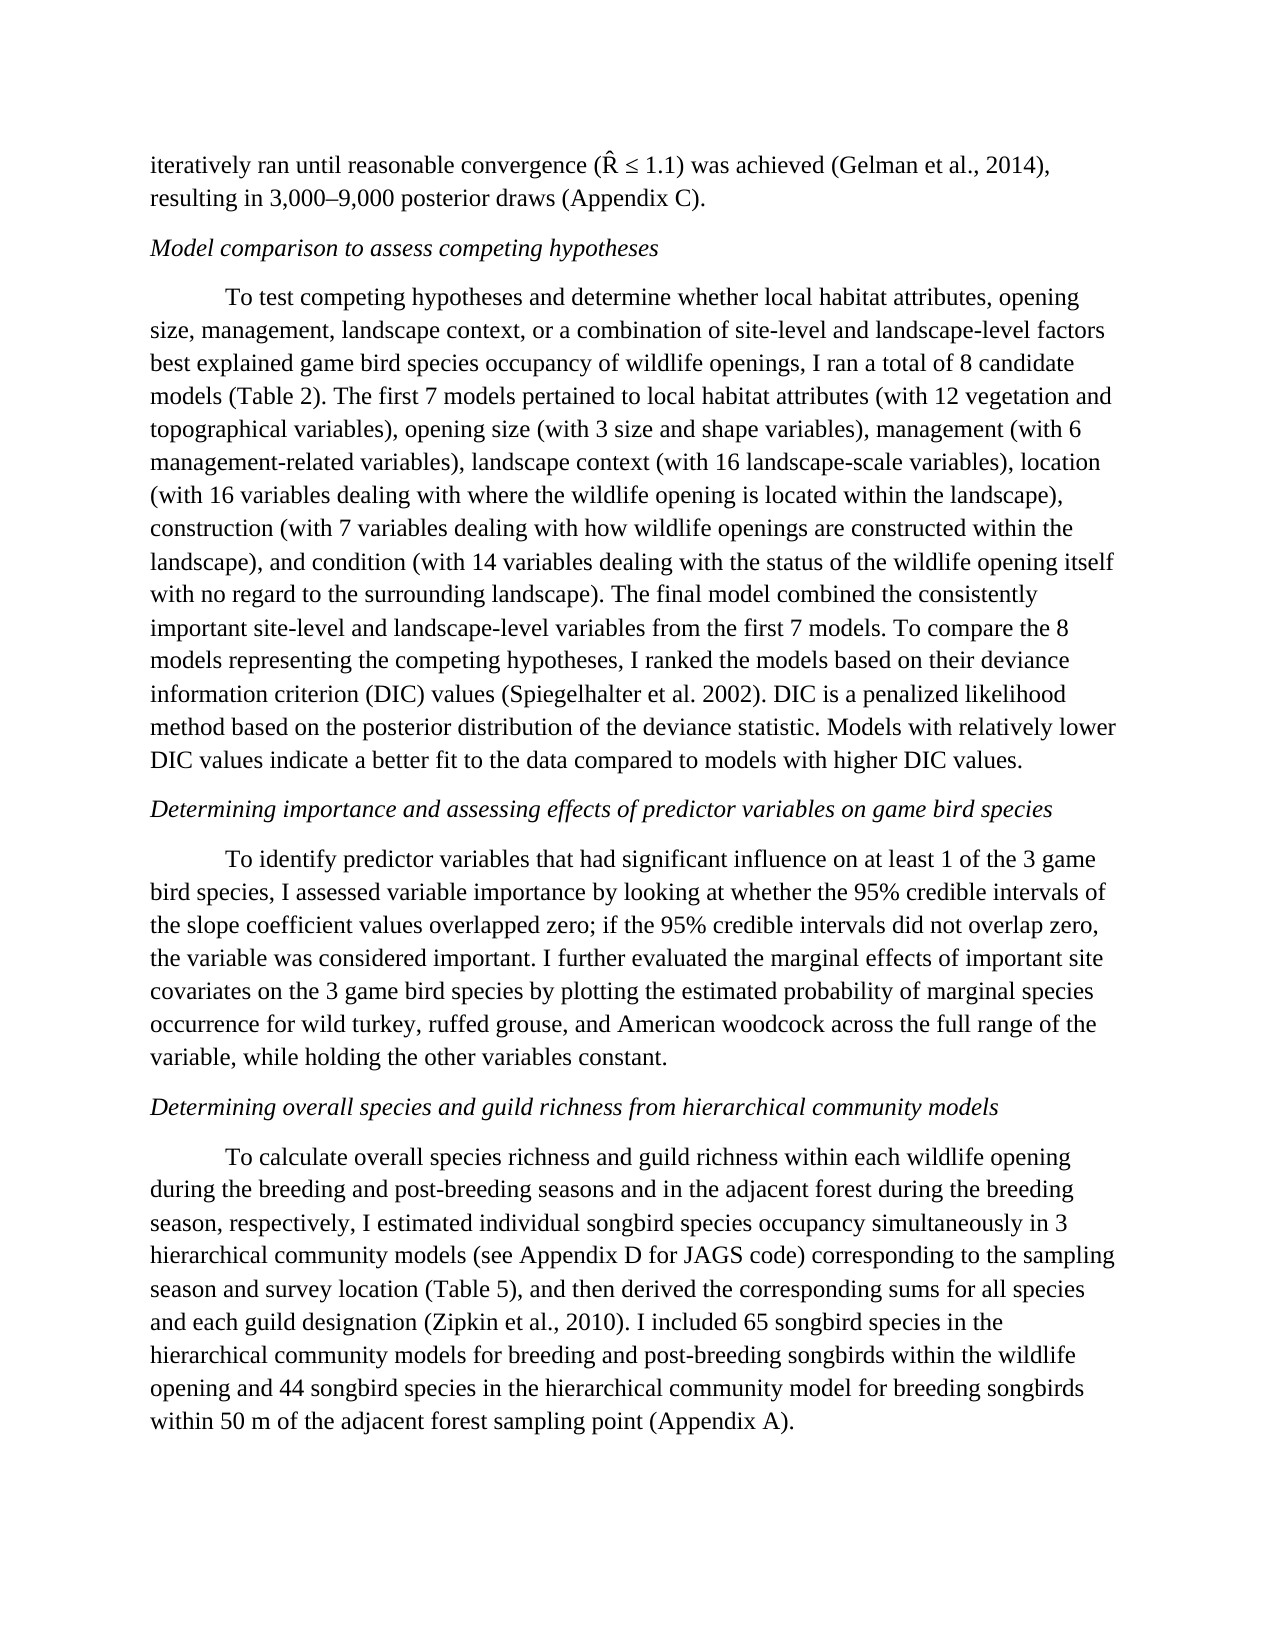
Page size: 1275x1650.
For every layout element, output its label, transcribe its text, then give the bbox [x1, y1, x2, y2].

text Determining overall species and guild richness from hierarchical community models [150, 1092, 1125, 1121]
text Determining importance and assessing effects of predictor variables on game bird species [150, 794, 1125, 823]
text To identify predictor variables that had significant influence on at least 1 of the 3 game bird species, I assessed variable importance by looking at whether the 95% credible intervals of the slope coefficient values overlapped zero; if the 95% credible intervals did not overlap zero, the variable was considered important. I further evaluated the marginal effects of important site covariates on the 3 game bird species by plotting the estimated probability of marginal species occurrence for wild turkey, ruffed grouse, and American woodcock across the full range of the variable, while holding the other variables constant. [150, 844, 1125, 1071]
text Model comparison to assess competing hypotheses [150, 233, 1125, 261]
text To calculate overall species richness and guild richness within each wildlife opening during the breeding and post-breeding seasons and in the adjacent forest during the breeding season, respectively, I estimated individual songbird species occupancy simultaneously in 3 hierarchical community models (see Appendix D for JAGS code) corresponding to the sampling season and survey location (Table 5), and then derived the corresponding sums for all species and each guild designation (Zipkin et al., 2010). I included 65 songbird species in the hierarchical community models for breeding and post-breeding songbirds within the wildlife opening and 44 songbird species in the hierarchical community model for breeding songbirds within 50 m of the adjacent forest sampling point (Appendix A). [150, 1142, 1125, 1434]
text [150, 150, 1125, 212]
text To test competing hypotheses and determine whether local habitat attributes, opening size, management, landscape context, or a combination of site-level and landscape-level factors best explained game bird species occupancy of wildlife openings, I ran a total of 8 candidate models (Table 2). The first 7 models pertained to local habitat attributes (with 12 vegetation and topographical variables), opening size (with 3 size and shape variables), management (with 6 management-related variables), landscape context (with 16 landscape-scale variables), location (with 16 variables dealing with where the wildlife opening is located within the landscape), construction (with 7 variables dealing with how wildlife openings are constructed within the landscape), and condition (with 14 variables dealing with the status of the wildlife opening itself with no regard to the surrounding landscape). The final model combined the consistently important site-level and landscape-level variables from the first 7 models. To compare the 8 models representing the competing hypotheses, I ranked the models based on their deviance information criterion (DIC) values (Spiegelhalter et al. 2002). DIC is a penalized likelihood method based on the posterior distribution of the deviance statistic. Models with relatively lower DIC values indicate a better fit to the data compared to models with higher DIC values. [150, 282, 1125, 773]
